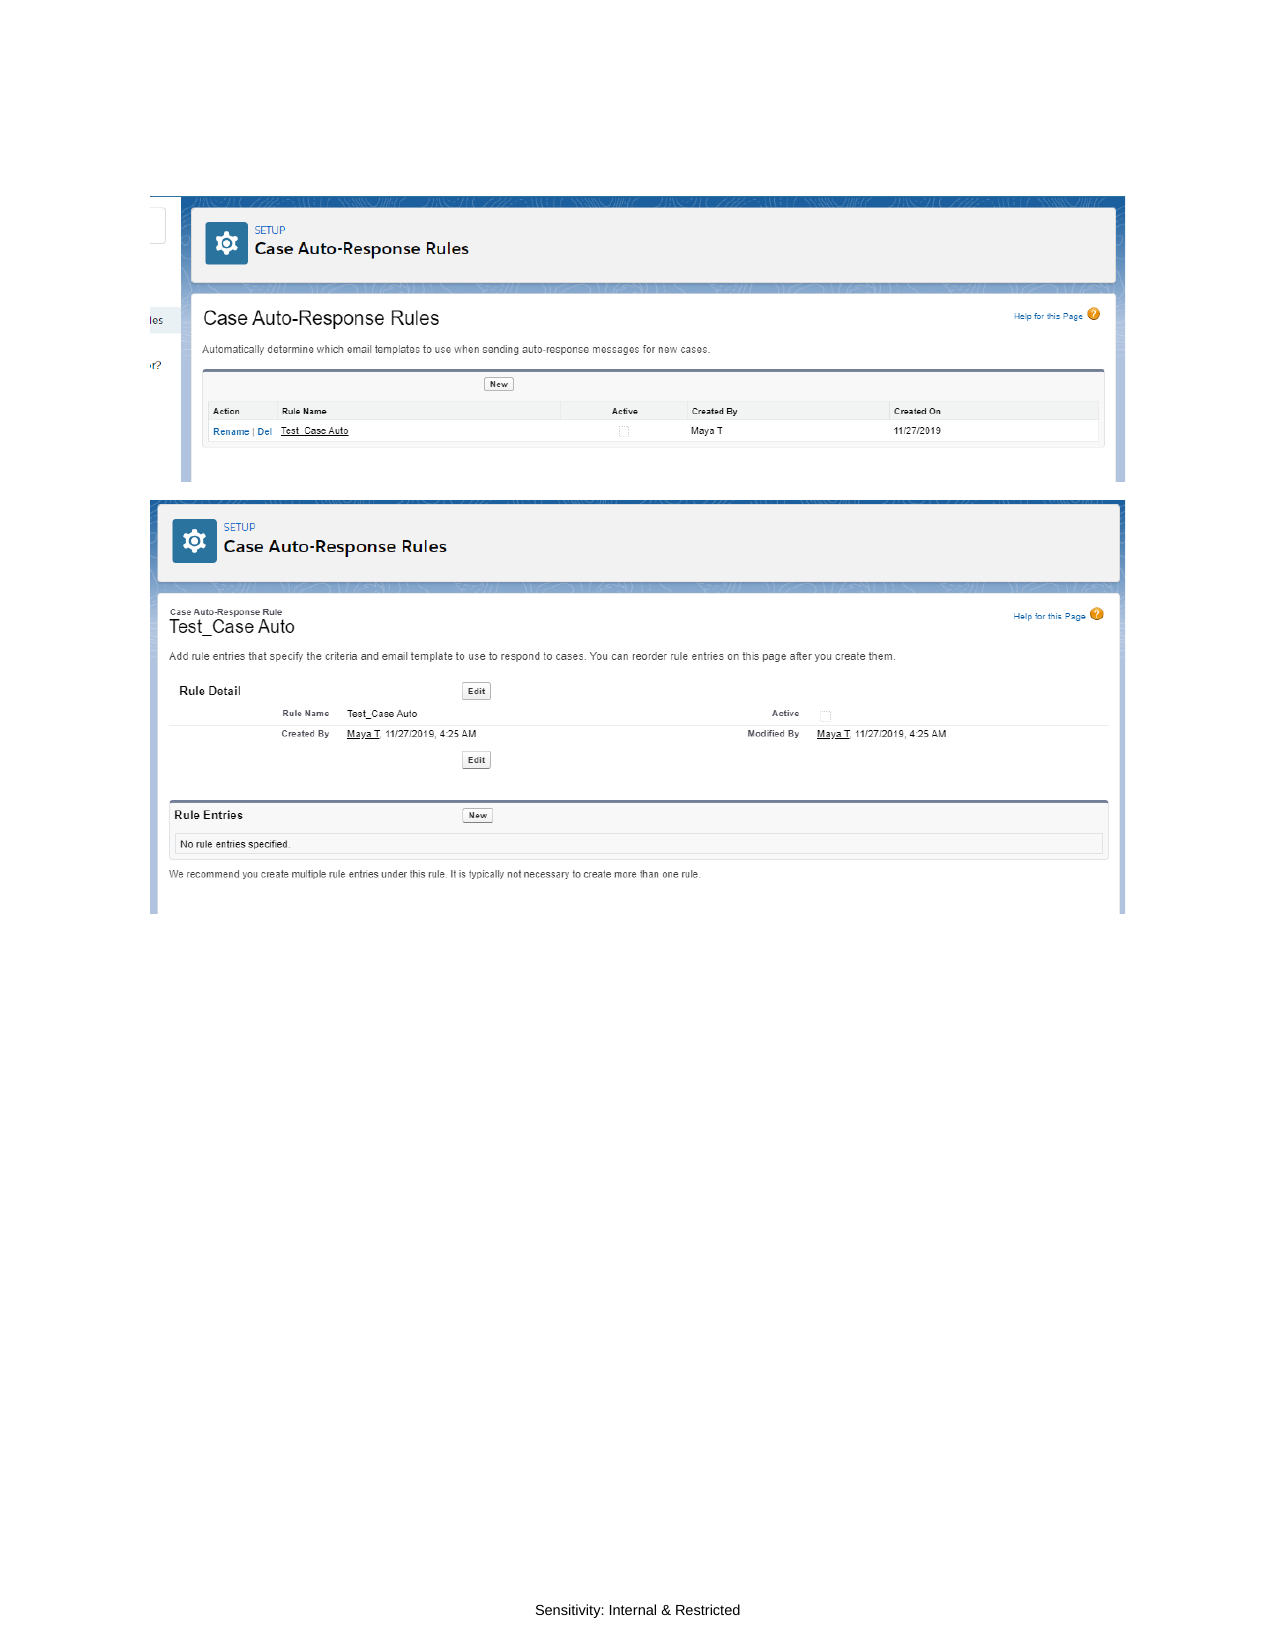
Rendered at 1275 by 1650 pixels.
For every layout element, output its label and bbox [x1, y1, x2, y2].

picture [150, 500, 1125, 914]
picture [150, 196, 1125, 482]
